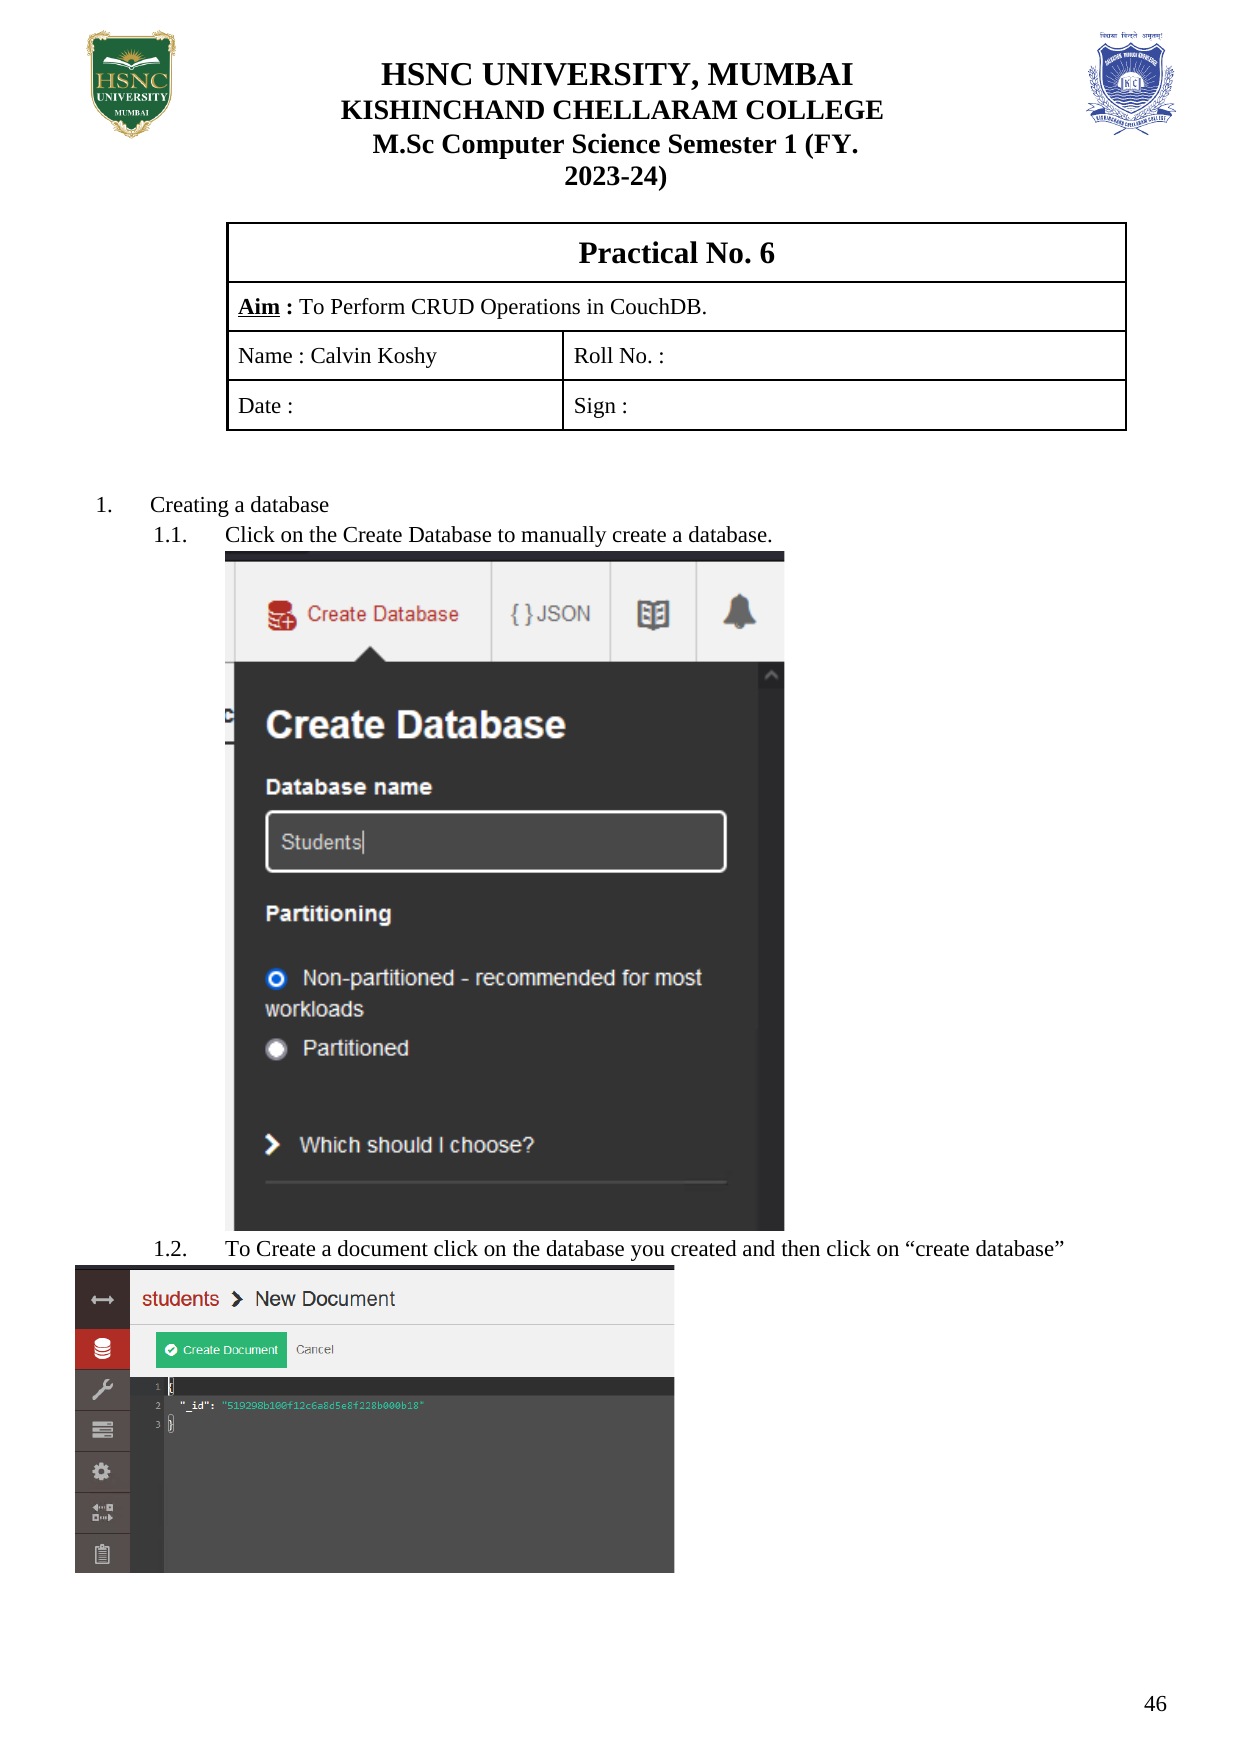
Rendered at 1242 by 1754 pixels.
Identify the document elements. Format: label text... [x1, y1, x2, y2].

list Click on the Create Database to manually create a database. [187, 521, 1167, 547]
picture [225, 551, 785, 1231]
table_cell Aim : To Perform CRUD Operations in CouchDB. [229, 283, 1125, 330]
list Creating a database [112, 491, 1167, 517]
table_cell Name : Calvin Koshy [229, 332, 562, 379]
picture [75, 1265, 675, 1573]
table_cell Date : [229, 381, 562, 428]
picture [86, 29, 177, 139]
table_cell Roll No. : [564, 332, 1125, 379]
picture [1085, 30, 1177, 136]
table_header Practical No. 6 [229, 224, 1125, 281]
table_cell Sign : [564, 381, 1125, 428]
list To Create a document click on the database you created and then click on “create database” [187, 1235, 1167, 1261]
